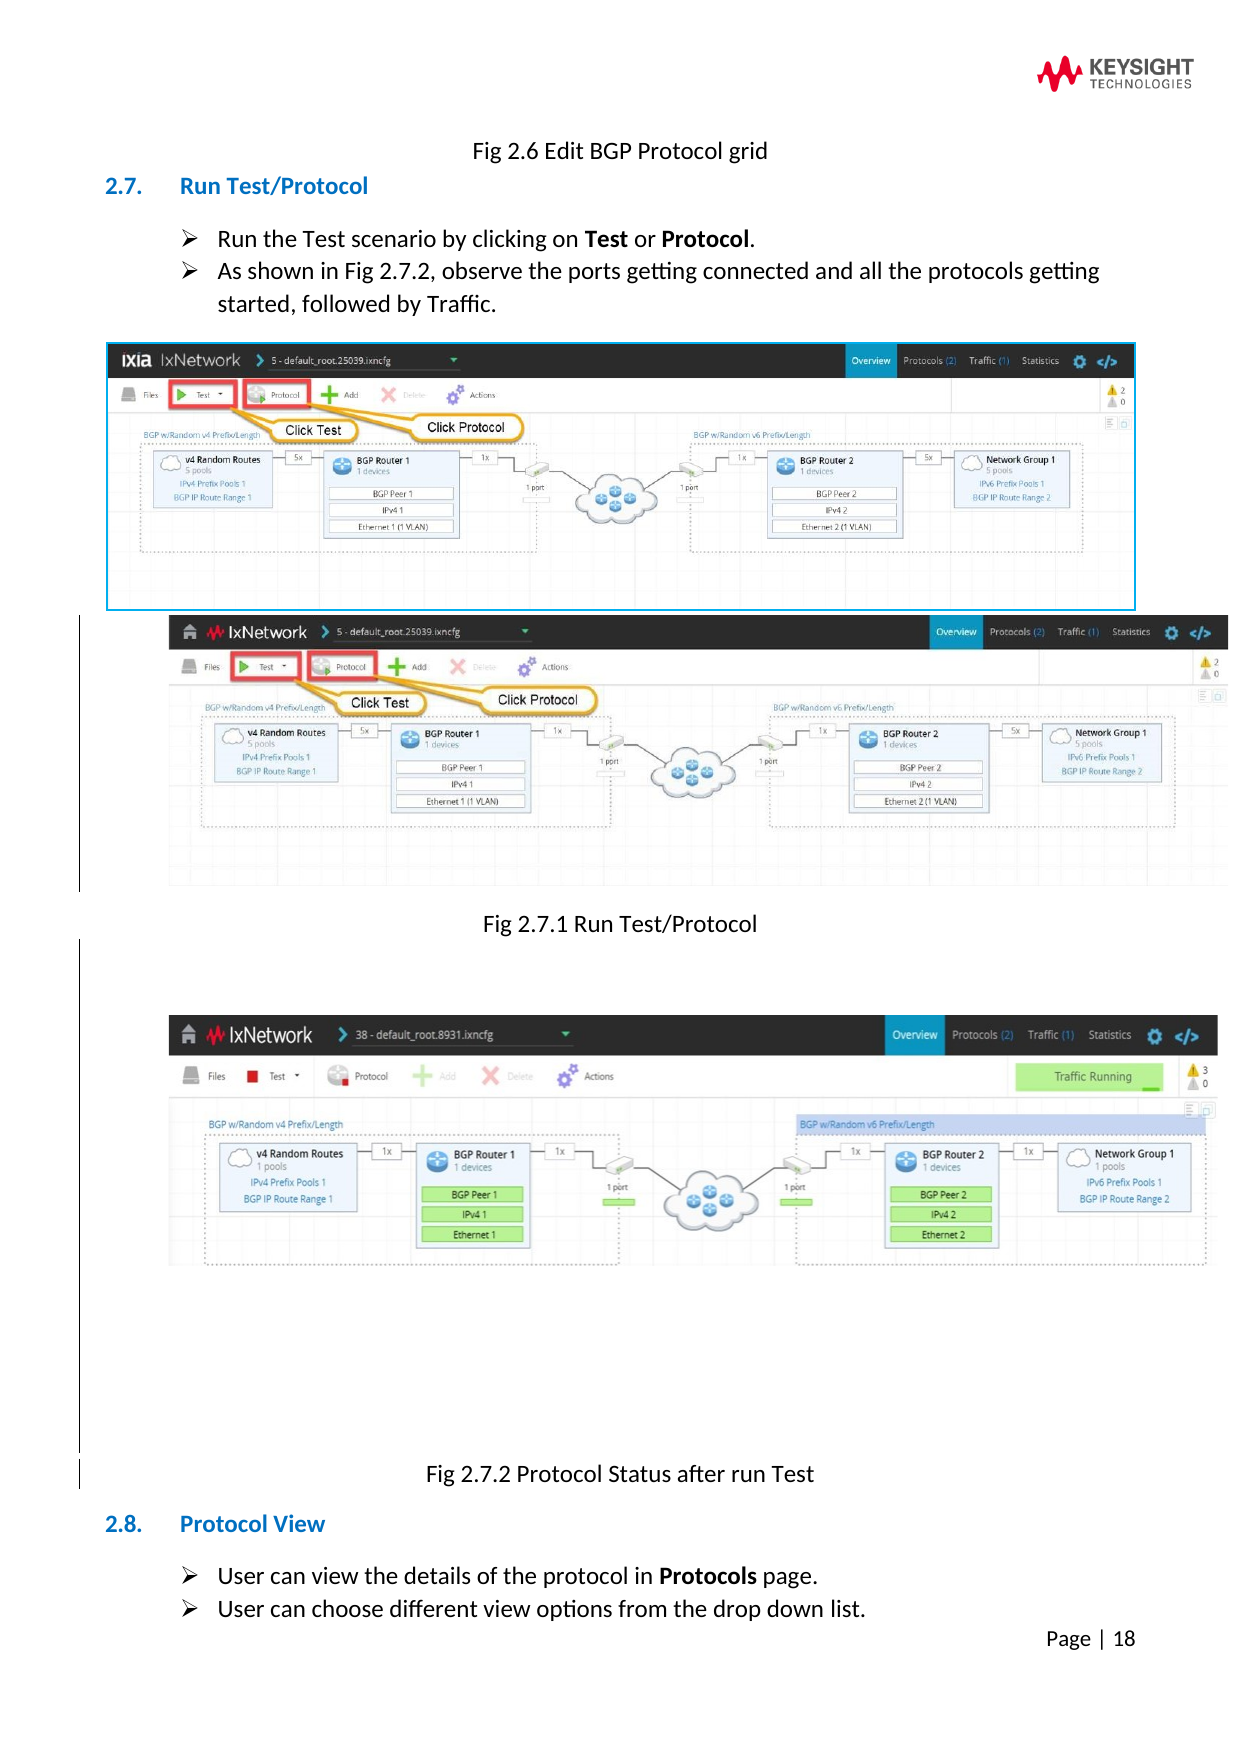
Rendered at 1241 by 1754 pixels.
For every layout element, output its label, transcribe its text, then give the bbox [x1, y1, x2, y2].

text Fig 2.7.1 Run Test/Protocol [399, 908, 842, 939]
picture [109, 345, 1133, 608]
picture [851, 357, 891, 365]
text Fig 2.7.2 Protocol Status after run Test [398, 1458, 842, 1489]
picture [893, 1030, 939, 1039]
list User can view the details of the protocol in Protocols page. [180, 1561, 1153, 1591]
picture [168, 615, 1229, 886]
subtitle Protocol View [105, 1508, 1153, 1538]
text Fig 2.6 Edit BGP Protocol grid [399, 135, 842, 166]
list User can choose different view options from the drop down list. [180, 1593, 1153, 1624]
list Run the Test scenario by clicking on Test or Protocol. [180, 223, 1153, 253]
picture [1035, 46, 1196, 97]
picture [168, 1015, 1218, 1266]
picture [935, 628, 977, 637]
subtitle Run Test/Protocol [105, 170, 1153, 201]
list As shown in Fig 2.7.2, observe the ports getting connected and all the protocols getting started, followed by Traffic. [180, 256, 1135, 319]
